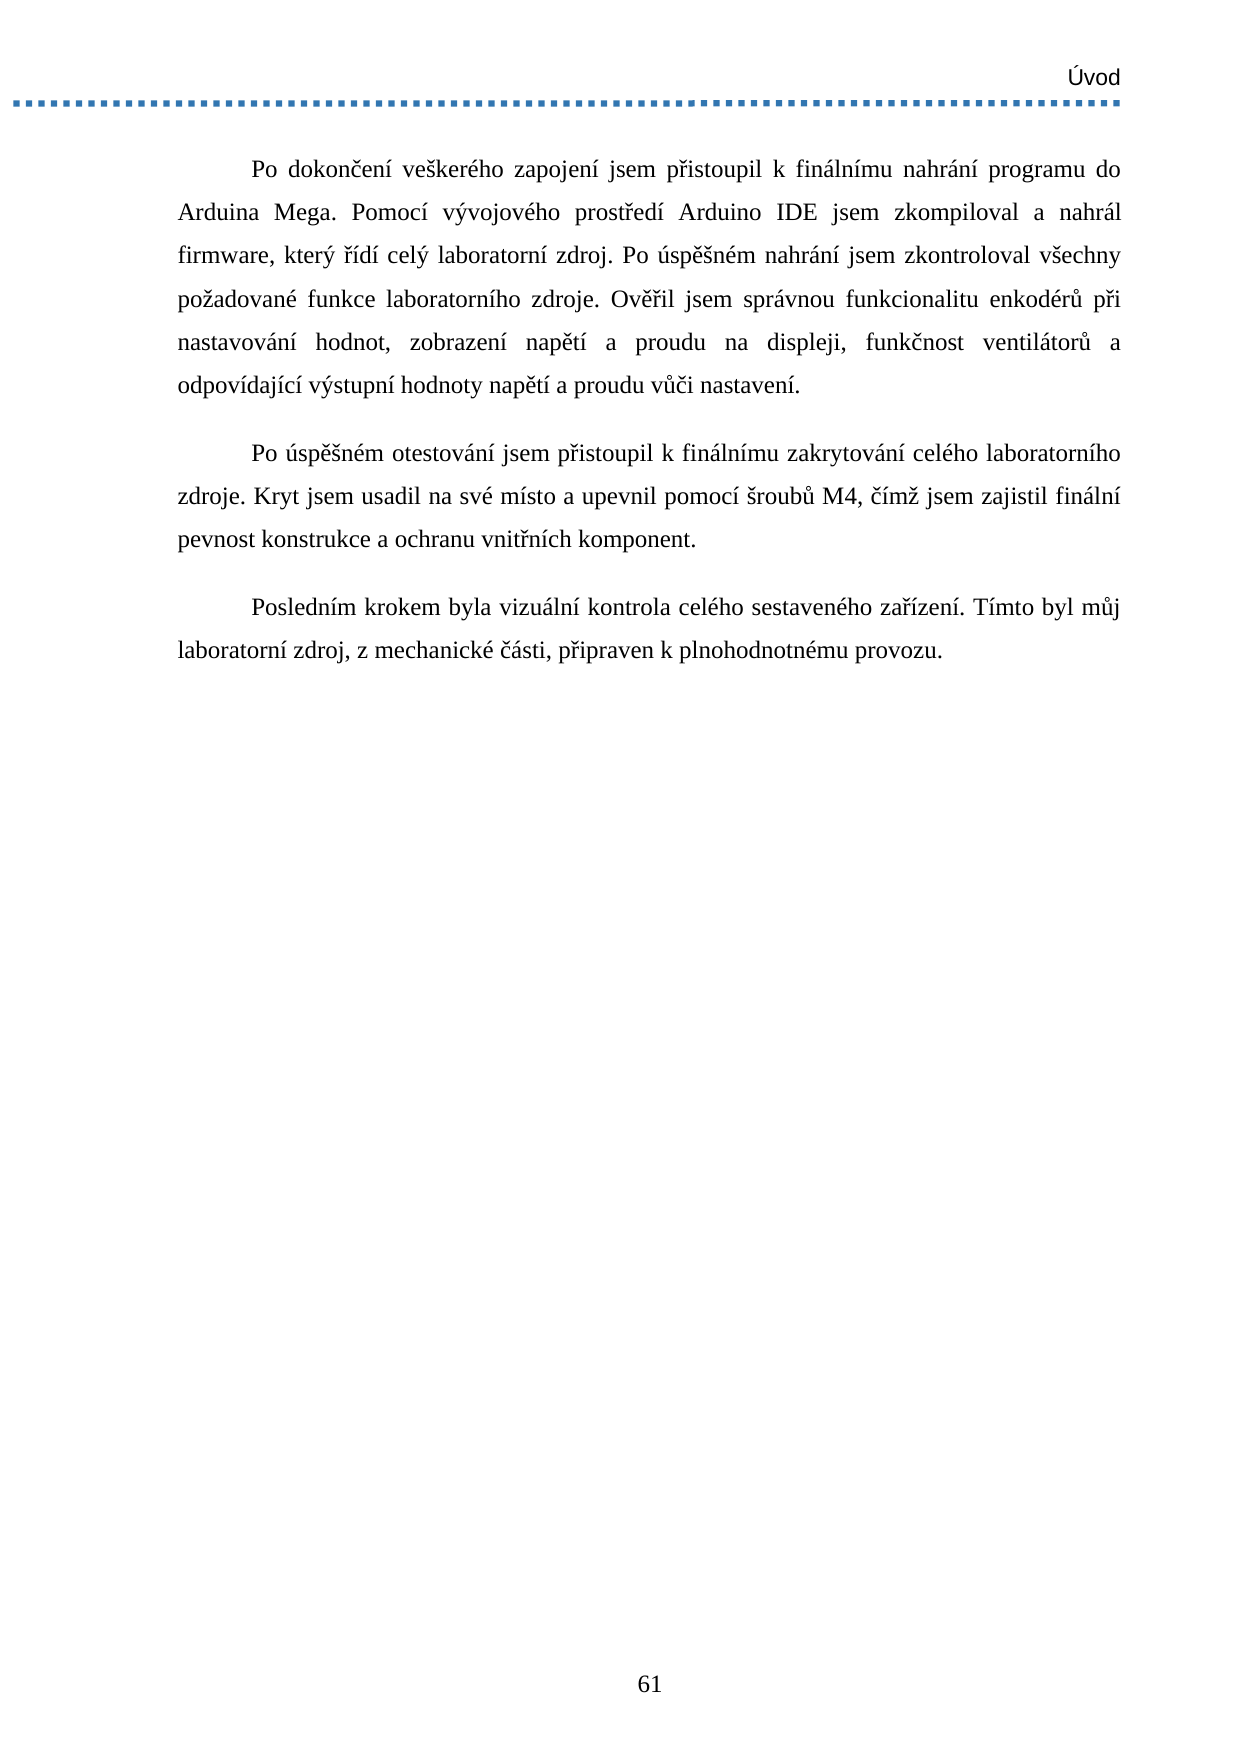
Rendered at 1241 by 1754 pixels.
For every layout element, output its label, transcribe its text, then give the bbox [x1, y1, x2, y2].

text Po dokončení veškerého zapojení jsem přistoupil k finálnímu nahrání programu do Arduina Mega. Pomocí vývojového prostředí Arduino IDE jsem zkompiloval a nahrál firmware, který řídí celý laboratorní zdroj. Po úspěšném nahrání jsem zkontroloval všechny požadované funkce laboratorního zdroje. Ověřil jsem správnou funkcionalitu enkodérů při nastavování hodnot, zobrazení napětí a proudu na displeji, funkčnost ventilátorů a odpovídající výstupní hodnoty napětí a proudu vůči nastavení. [177, 154, 1122, 399]
text Posledním krokem byla vizuální kontrola celého sestaveného zařízení. Tímto byl můj laboratorní zdroj, z mechanické části, připraven k plnohodnotnému provozu. [177, 592, 1122, 664]
text Po úspěšném otestování jsem přistoupil k finálnímu zakrytování celého laboratorního zdroje. Kryt jsem usadil na své místo a upevnil pomocí šroubů M4, čímž jsem zajistil finální pevnost konstrukce a ochranu vnitřních komponent. [177, 438, 1122, 553]
